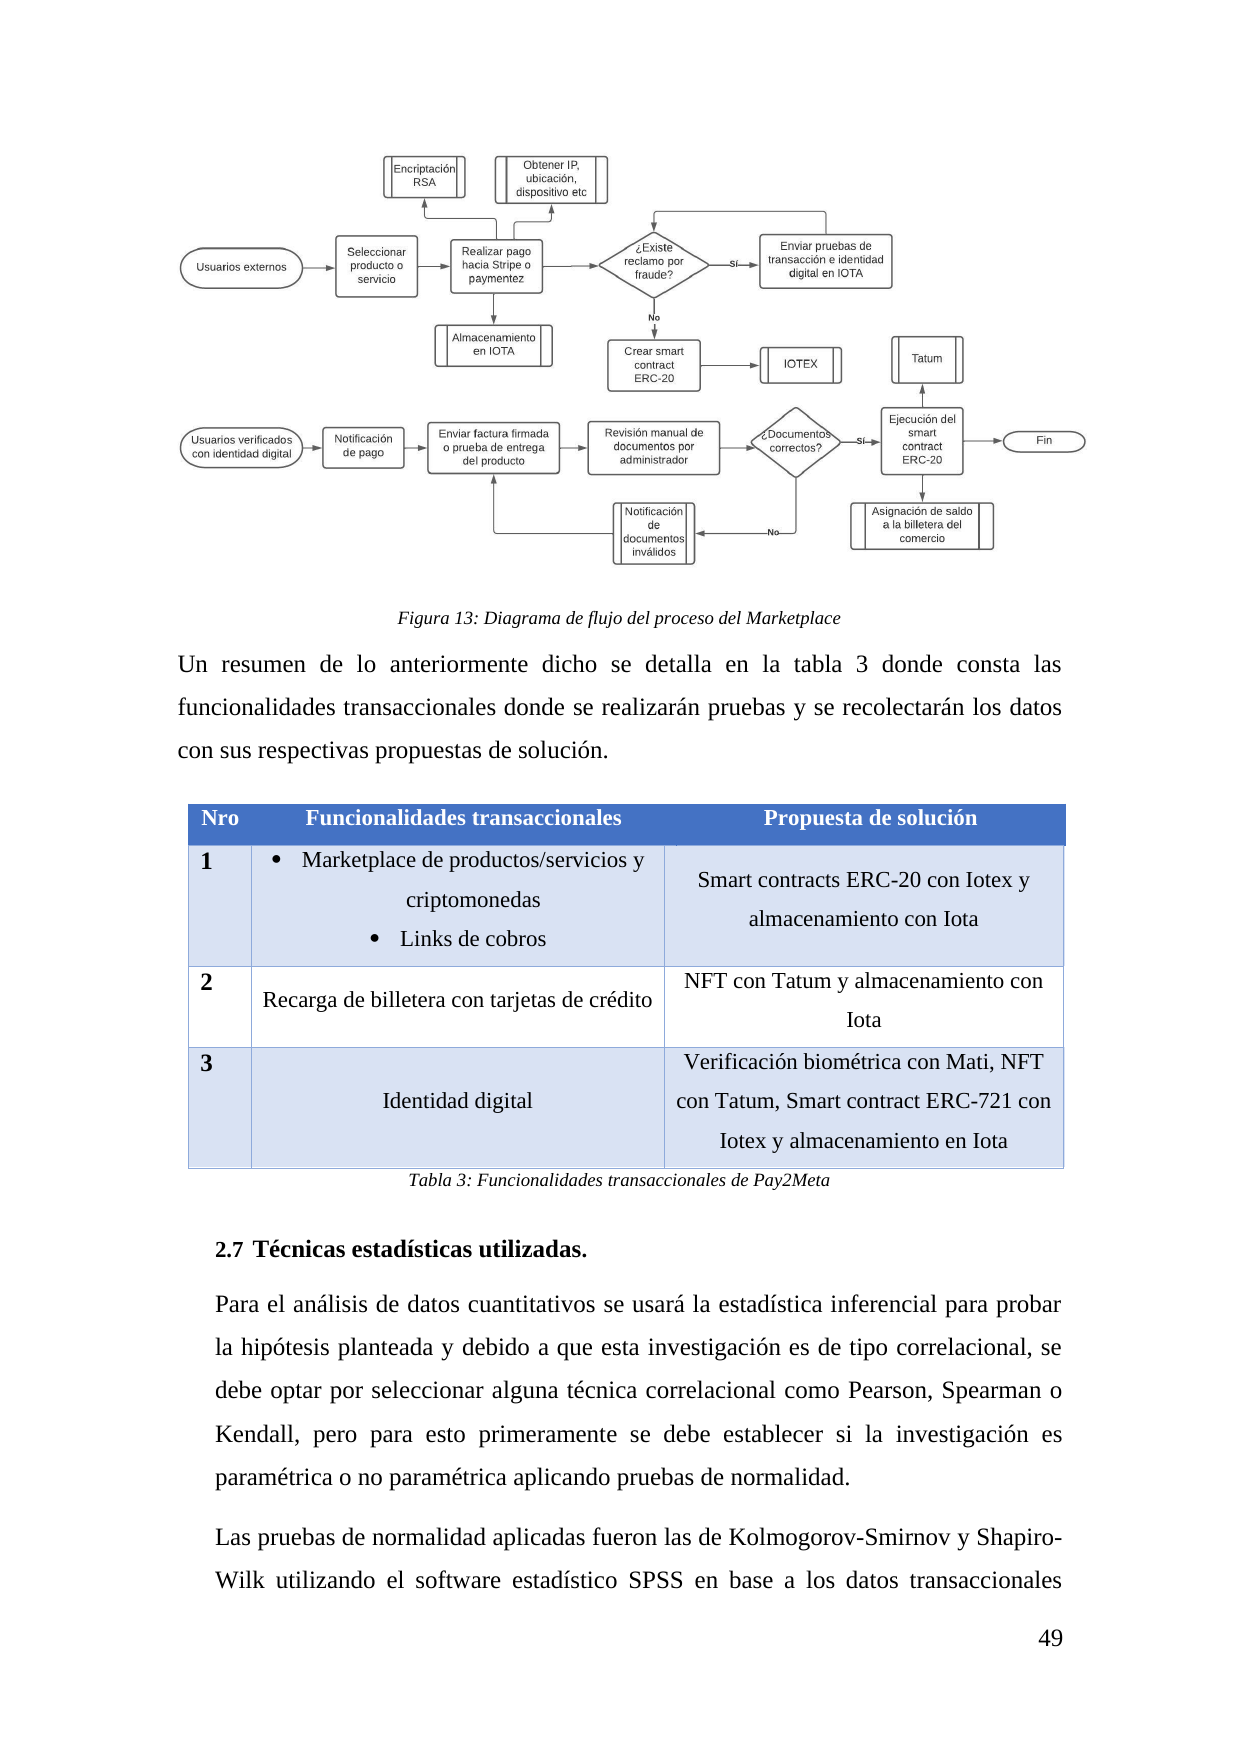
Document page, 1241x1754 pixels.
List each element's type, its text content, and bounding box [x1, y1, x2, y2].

table_cell Smart contracts ERC-20 con Iotex y almacenamiento con Iota [665, 846, 1063, 966]
text Figura 13: Diagrama de flujo del proceso del Marketplace [177, 607, 1063, 628]
table_header Propuesta de solución [677, 805, 1064, 845]
table_cell 2 [189, 967, 251, 1047]
table_cell 1 [189, 846, 251, 966]
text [215, 1522, 1063, 1593]
table_cell Recarga de billetera con tarjetas de crédito [252, 967, 664, 1047]
table_cell NFT con Tatum y almacenamiento con Iota [665, 967, 1063, 1047]
table_header Nro [189, 805, 251, 845]
table_cell Marketplace de productos/servicios y criptomonedas Links de cobros [252, 846, 664, 966]
text Para el análisis de datos cuantitativos se usará la estadística inferencial para probar la hipótesis planteada y debido a que esta investigación es de tipo correlacional, se debe optar por seleccionar alguna técnica correlacional como Pearson, Spearman o Kendall, pero para esto primeramente se debe establecer si la investigación es paramétrica o no paramétrica aplicando pruebas de normalidad. [215, 1289, 1063, 1491]
text Un resumen de lo anteriormente dicho se detalla en la tabla 3 donde consta las funcionalidades transaccionales donde se realizarán pruebas y se recolectarán los datos con sus respectivas propuestas de solución. [177, 649, 1063, 764]
table_cell Verificación biométrica con Mati, NFT con Tatum, Smart contract ERC-721 con Iotex y almacenamiento en Iota [665, 1048, 1063, 1167]
table_cell 3 [189, 1048, 251, 1167]
text Tabla 3: Funcionalidades transaccionales de Pay2Meta [177, 1168, 1063, 1190]
picture [177, 147, 1091, 568]
list Técnicas estadísticas utilizadas. [215, 1234, 1063, 1262]
table_cell Identidad digital [252, 1048, 664, 1167]
table_header Funcionalidades transaccionales [252, 805, 676, 845]
